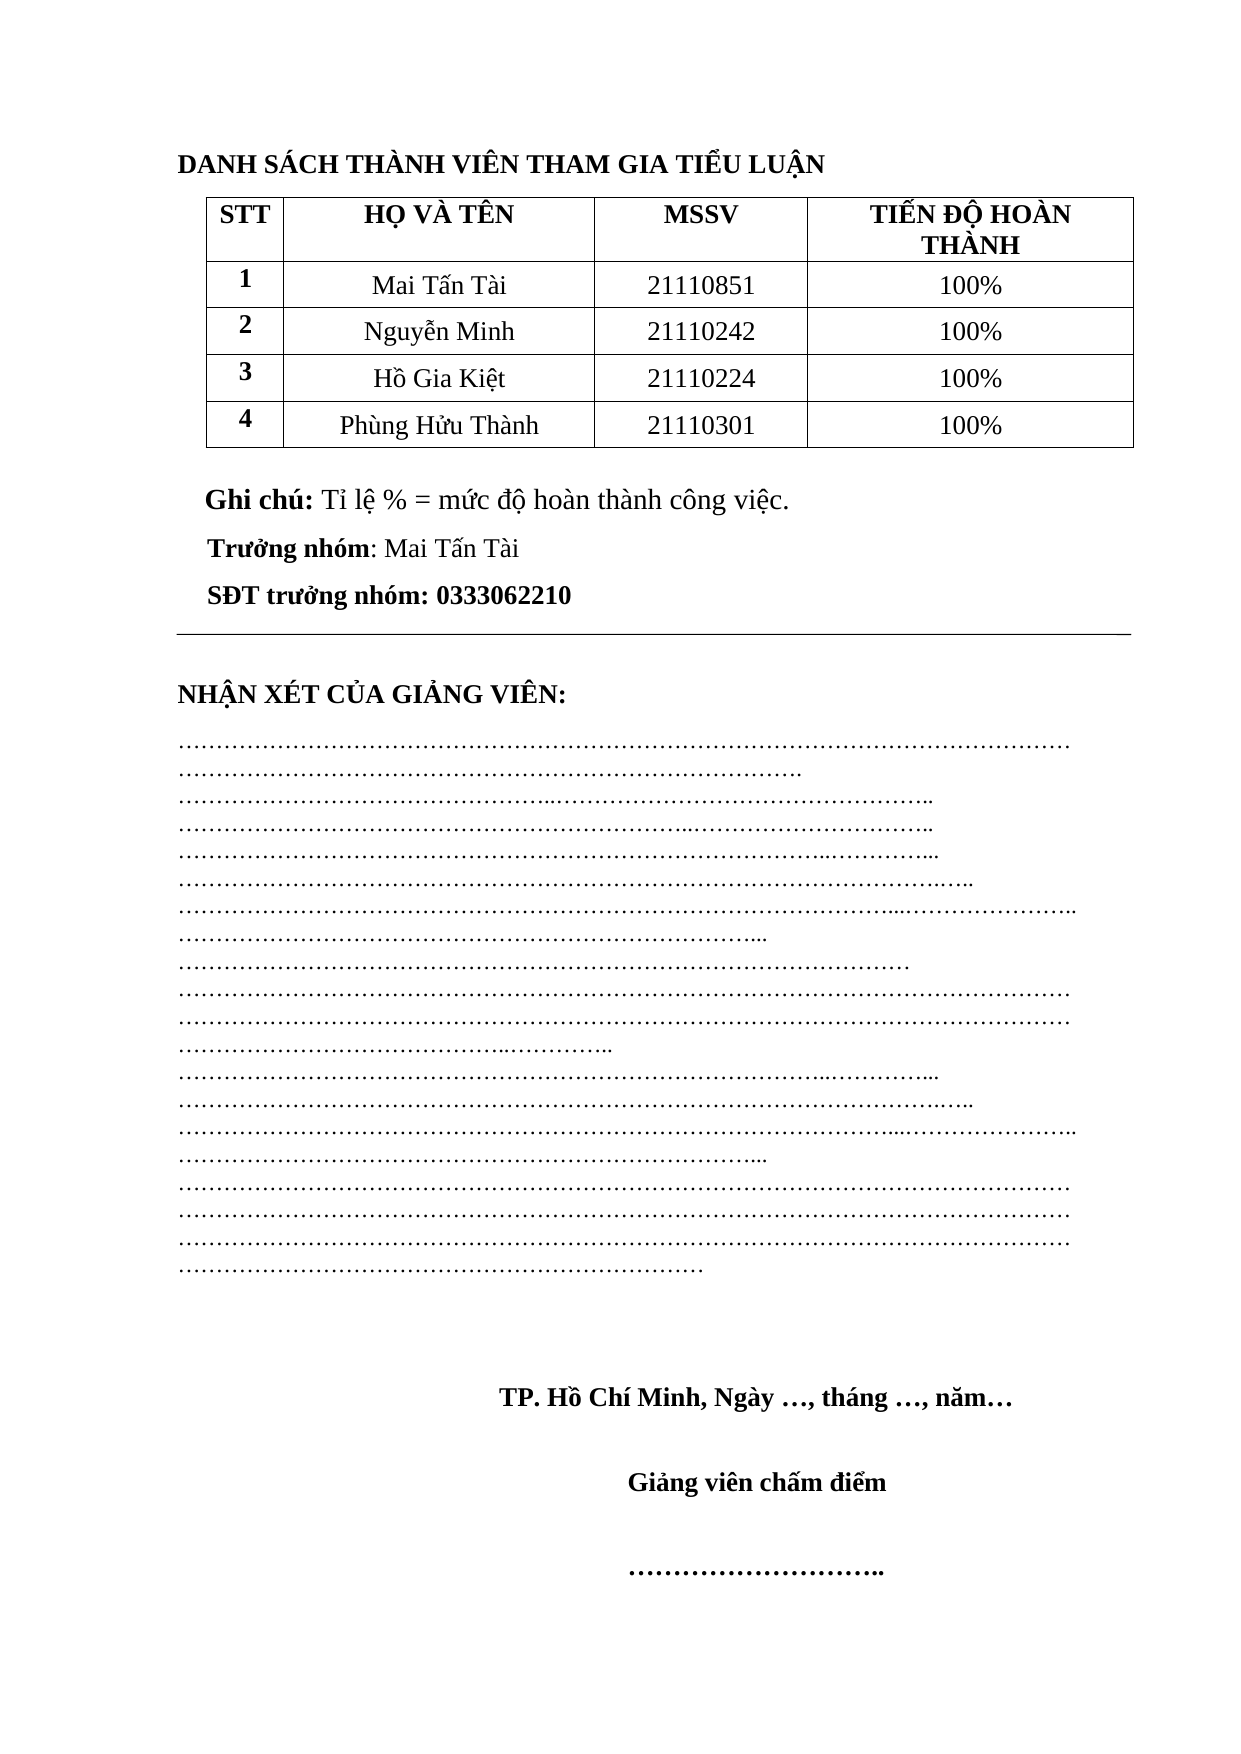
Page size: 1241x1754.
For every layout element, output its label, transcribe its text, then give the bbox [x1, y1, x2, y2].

text ……………………………………………………………………………………………………………………………………………………………………………….…………………………………………..…………………………………………..…………………………………………………………..…………………………..…………………………………………………………………………..…………...……………………………………………………………………………………….…..…………………………………………………………………………………...…………………..…………………………………………………………………...…………………………………………………………………………………………………………………………………………………………………………………………………………………………………………………………………………………………………………………………………………..…………..…………………………………………………………………………..…………...……………………………………………………………………………………….…..…………………………………………………………………………………...…………………..…………………………………………………………………...…………………………………………………………………………………………………………………………………………………………………………………………………………………………………………………………………………………………………………………………………………………………………………………… [177, 727, 1092, 1278]
table_cell Nguyễn Minh [284, 308, 594, 354]
table_cell 3 [207, 355, 283, 401]
table_cell 21110301 [595, 402, 807, 447]
text NHẬN XÉT CỦA GIẢNG VIÊN: [177, 678, 1092, 709]
table_header MSSV [595, 198, 807, 261]
table_header TIẾN ĐỘ HOÀN THÀNH [808, 198, 1133, 261]
text Ghi chú: Tỉ lệ % = mức độ hoàn thành công việc. [204, 482, 1092, 516]
text SĐT trưởng nhóm: 0333062210 [207, 579, 1092, 610]
table_cell 100% [808, 402, 1133, 447]
table_header HỌ VÀ TÊN [284, 198, 594, 261]
table_cell Mai Tấn Tài [284, 262, 594, 307]
table_cell 100% [808, 262, 1133, 307]
table_cell 2 [207, 308, 283, 354]
table_cell 21110242 [595, 308, 807, 354]
table_cell 21110224 [595, 355, 807, 401]
table_cell 100% [808, 308, 1133, 354]
table_cell 21110851 [595, 262, 807, 307]
table_header STT [207, 198, 283, 261]
table_cell 100% [808, 355, 1133, 401]
text ……………………….. [627, 1514, 1060, 1581]
text Trưởng nhóm: Mai Tấn Tài [207, 532, 1092, 564]
table_cell 1 [207, 262, 283, 307]
text DANH SÁCH THÀNH VIÊN THAM GIA TIỂU LUẬN [177, 148, 1092, 179]
text Giảng viên chấm điểm [627, 1429, 1060, 1497]
table_cell Hồ Gia Kiệt [284, 355, 594, 401]
table_cell Phùng Hửu Thành [284, 402, 594, 447]
table_cell 4 [207, 402, 283, 447]
text TP. Hồ Chí Minh, Ngày …, tháng …, năm… [499, 1345, 1060, 1413]
